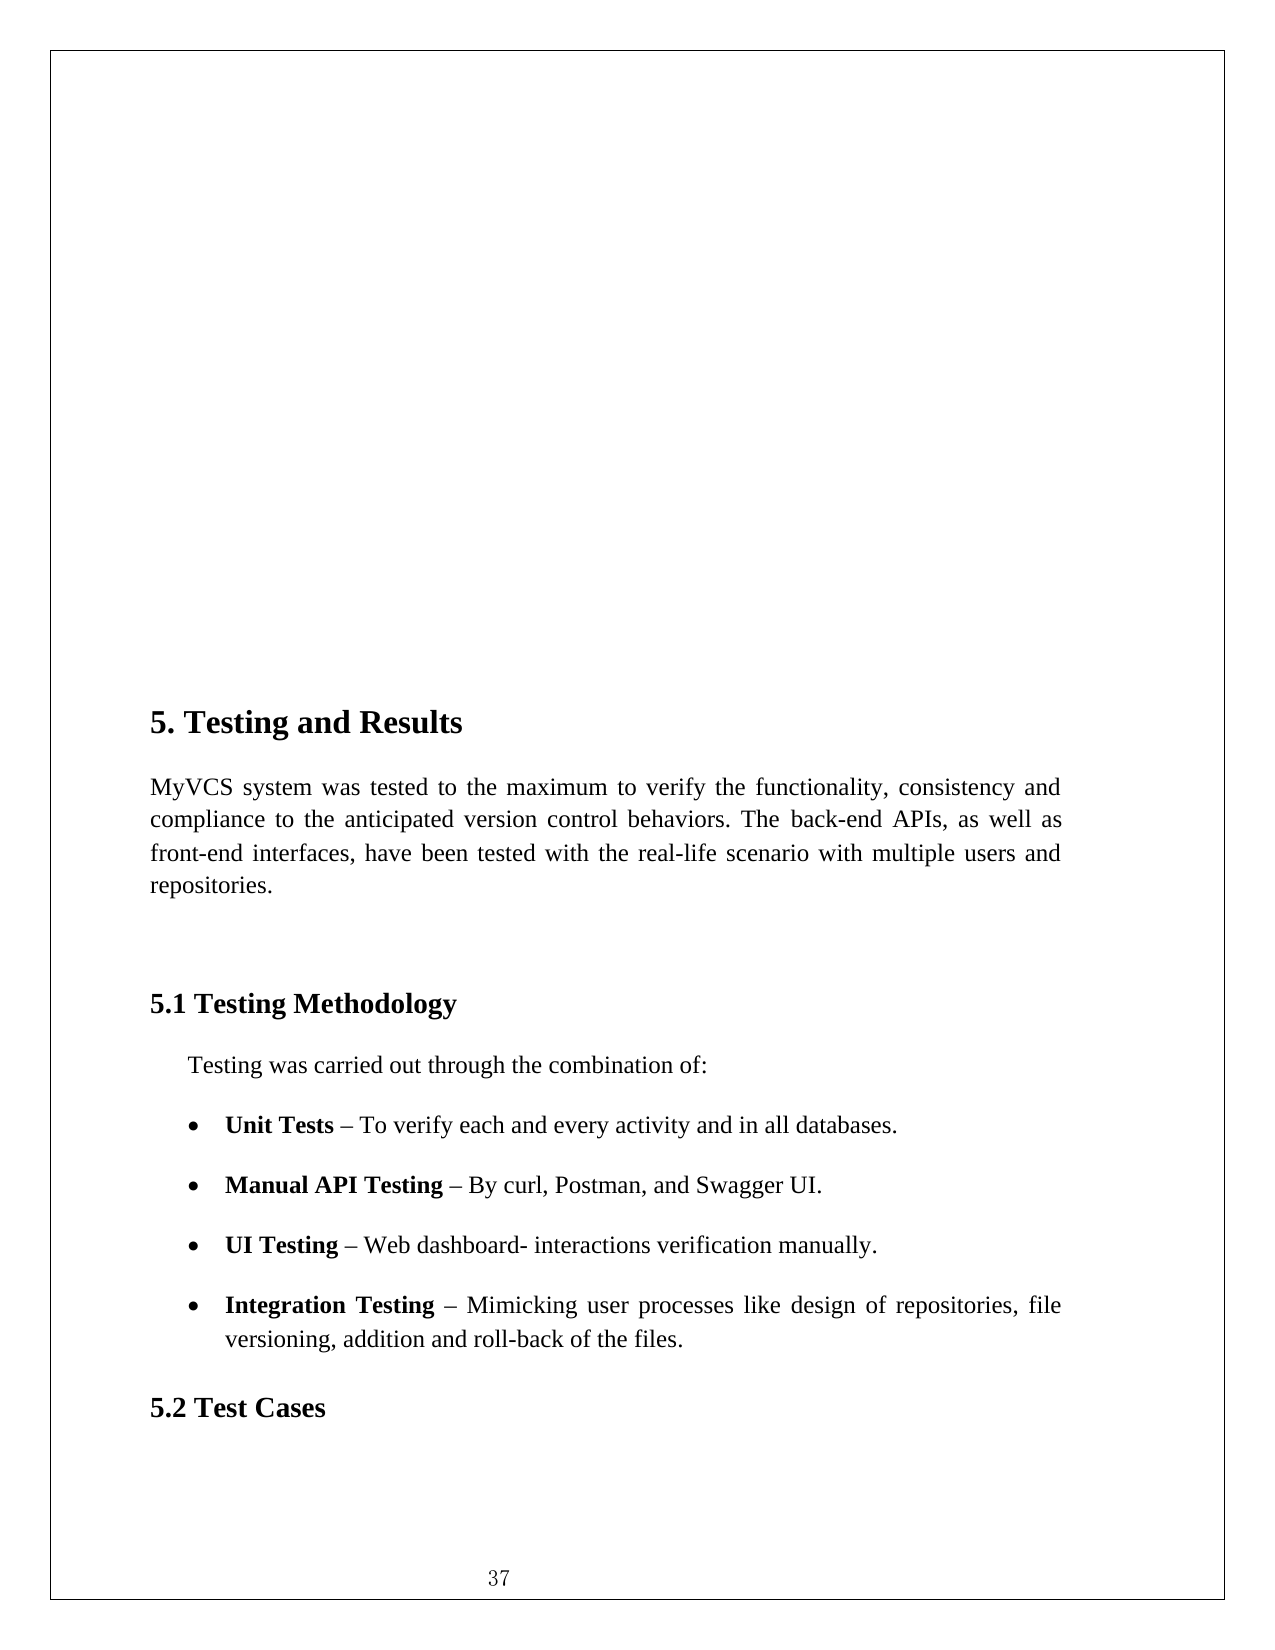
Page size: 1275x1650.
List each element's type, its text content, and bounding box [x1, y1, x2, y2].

subtitle Integration Testing – Mimicking user processes like design of repositories, file versioning, addition and roll-back of the files. [187, 1289, 1062, 1352]
subtitle UI Testing – Web dashboard- interactions verification manually. [187, 1229, 1062, 1259]
subtitle 5.2 Test Cases [150, 1390, 1125, 1424]
subtitle Unit Tests – To verify each and every activity and in all databases. [187, 1108, 1062, 1139]
subtitle 5.1 Testing Methodology [150, 987, 1062, 1020]
subtitle Manual API Testing – By curl, Postman, and Swagger UI. [187, 1168, 1062, 1199]
subtitle Testing was carried out through the combination of: [150, 1050, 1062, 1079]
subtitle MyVCS system was tested to the maximum to verify the functionality, consistency and compliance to the anticipated version control behaviors. The back-end APIs, as well as front-end interfaces, have been tested with the real-life scenario with multiple users and repositories. [150, 772, 1062, 899]
subtitle 5. Testing and Results [150, 702, 1062, 741]
